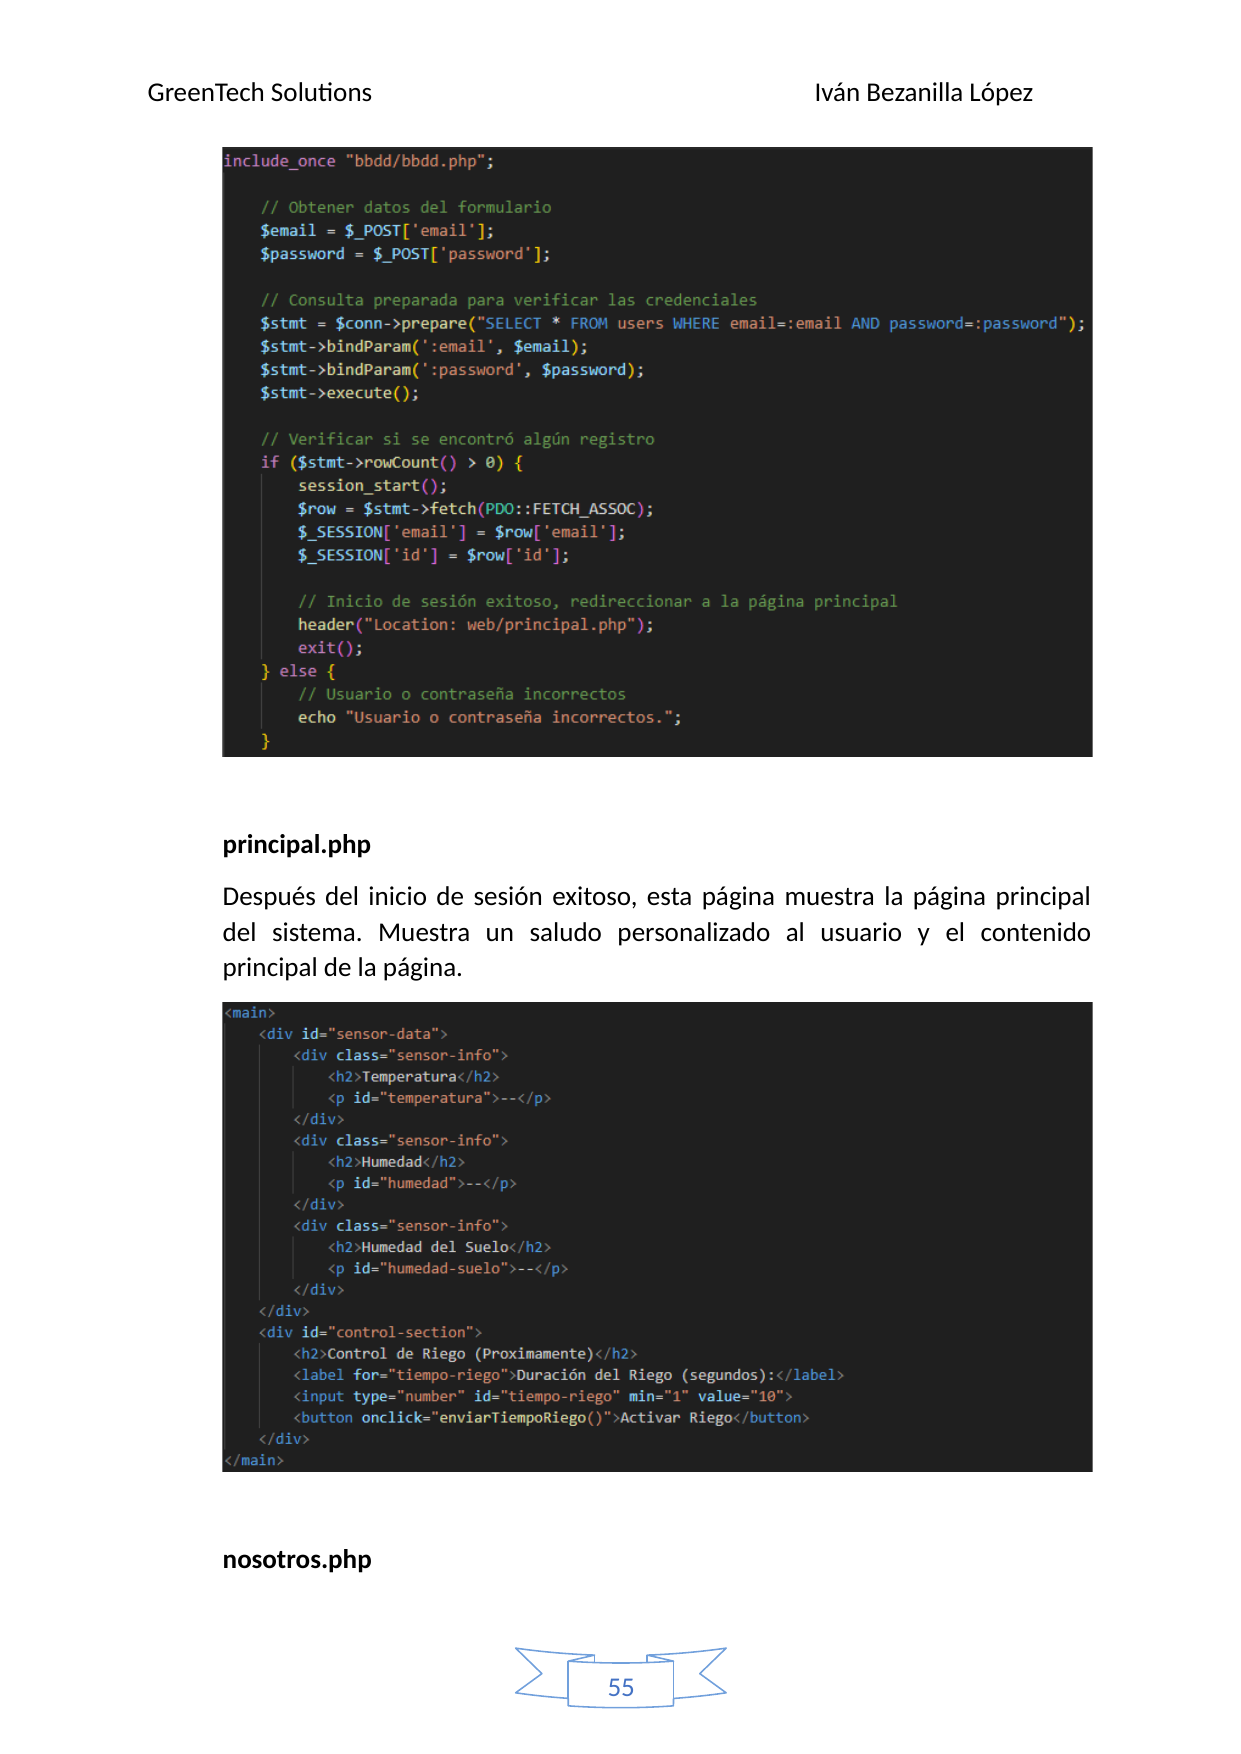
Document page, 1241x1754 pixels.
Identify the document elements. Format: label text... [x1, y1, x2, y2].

text Después del inicio de sesión exitoso, esta página muestra la página principal del sistema. Muestra un saludo personalizado al usuario y el contenido principal de la página. [222, 879, 1092, 984]
picture [222, 1002, 1093, 1472]
picture [222, 147, 1093, 757]
text principal.php [222, 827, 1092, 860]
text nosotros.php [222, 1542, 1092, 1575]
